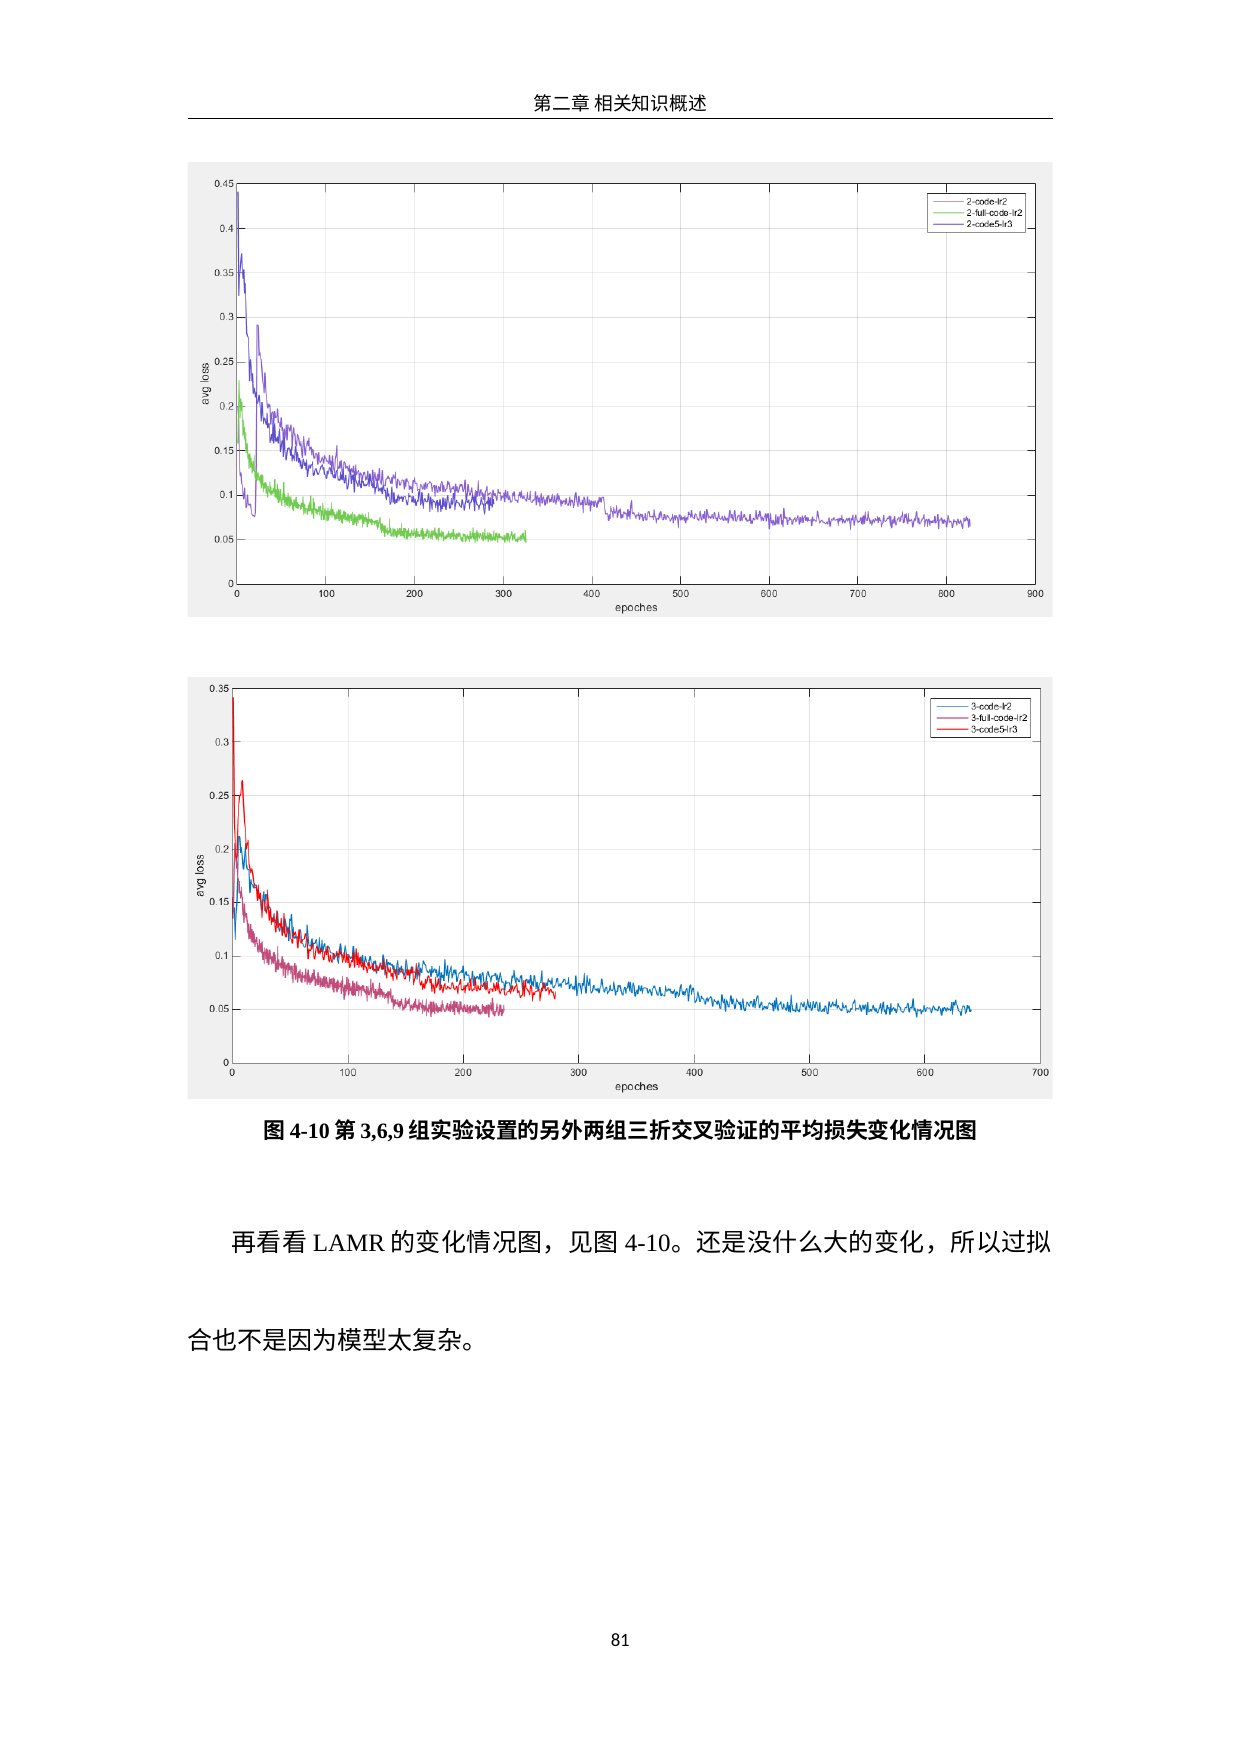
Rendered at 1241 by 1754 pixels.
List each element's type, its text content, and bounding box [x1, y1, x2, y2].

picture [187, 162, 1053, 617]
text 再看看LAMR的变化情况图，见图4-10。还是没什么大的变化，所以过拟合也不是因为模型太复杂。 [187, 1208, 1053, 1371]
picture [187, 677, 1053, 1099]
text 图4-10第3,6,9组实验设置的另外两组三折交叉验证的平均损失变化情况图 [187, 1113, 1053, 1146]
